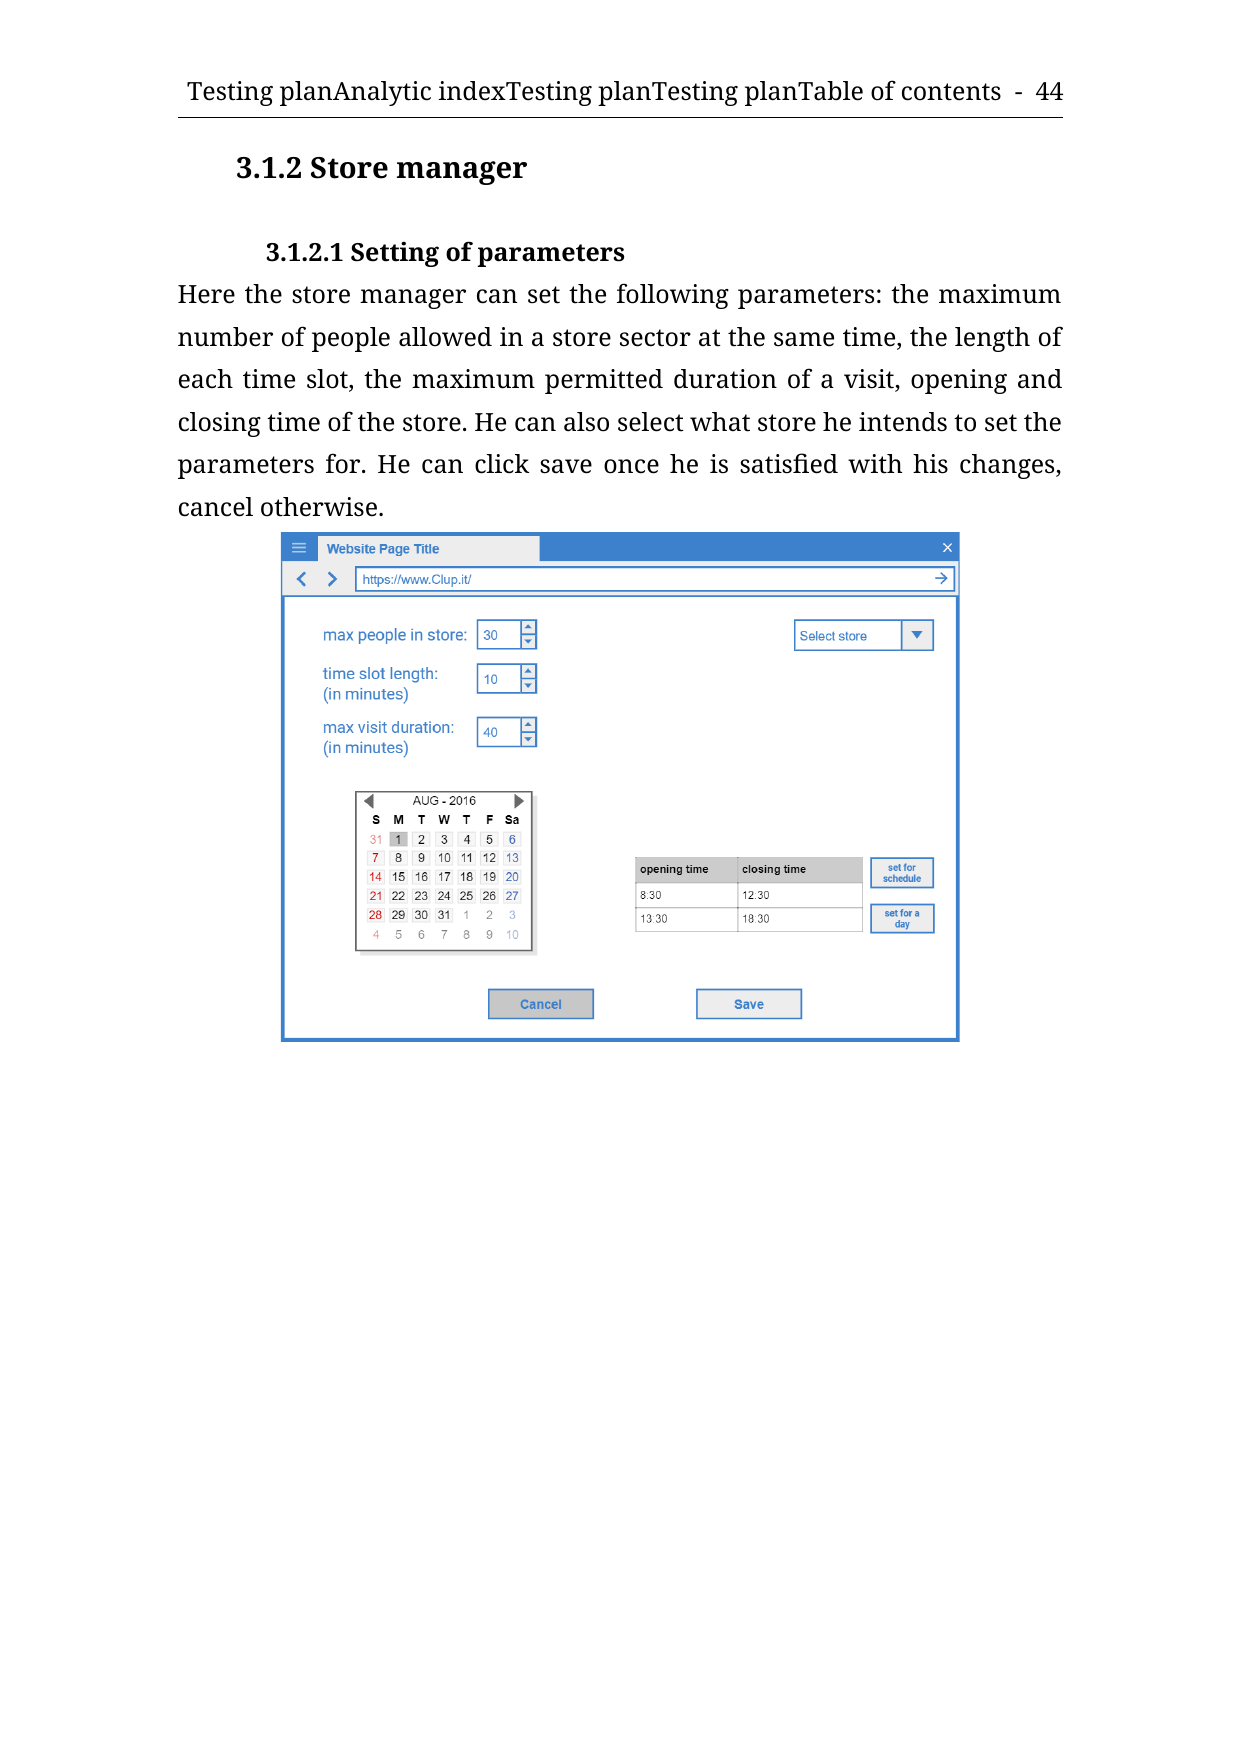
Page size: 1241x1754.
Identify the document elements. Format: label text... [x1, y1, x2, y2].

text Here the store manager can set the following parameters: the maximum number of people allowed in a store sector at the same time, the length of each time slot, the maximum permitted duration of a visit, opening and closing time of the store. He can also select what store he intends to set the parameters for. He can click save once he is satisfied with his changes, cancel otherwise. [177, 277, 1063, 524]
picture [280, 532, 960, 1042]
subtitle Setting of parameters [266, 235, 1063, 269]
subtitle Store manager [236, 148, 1063, 187]
